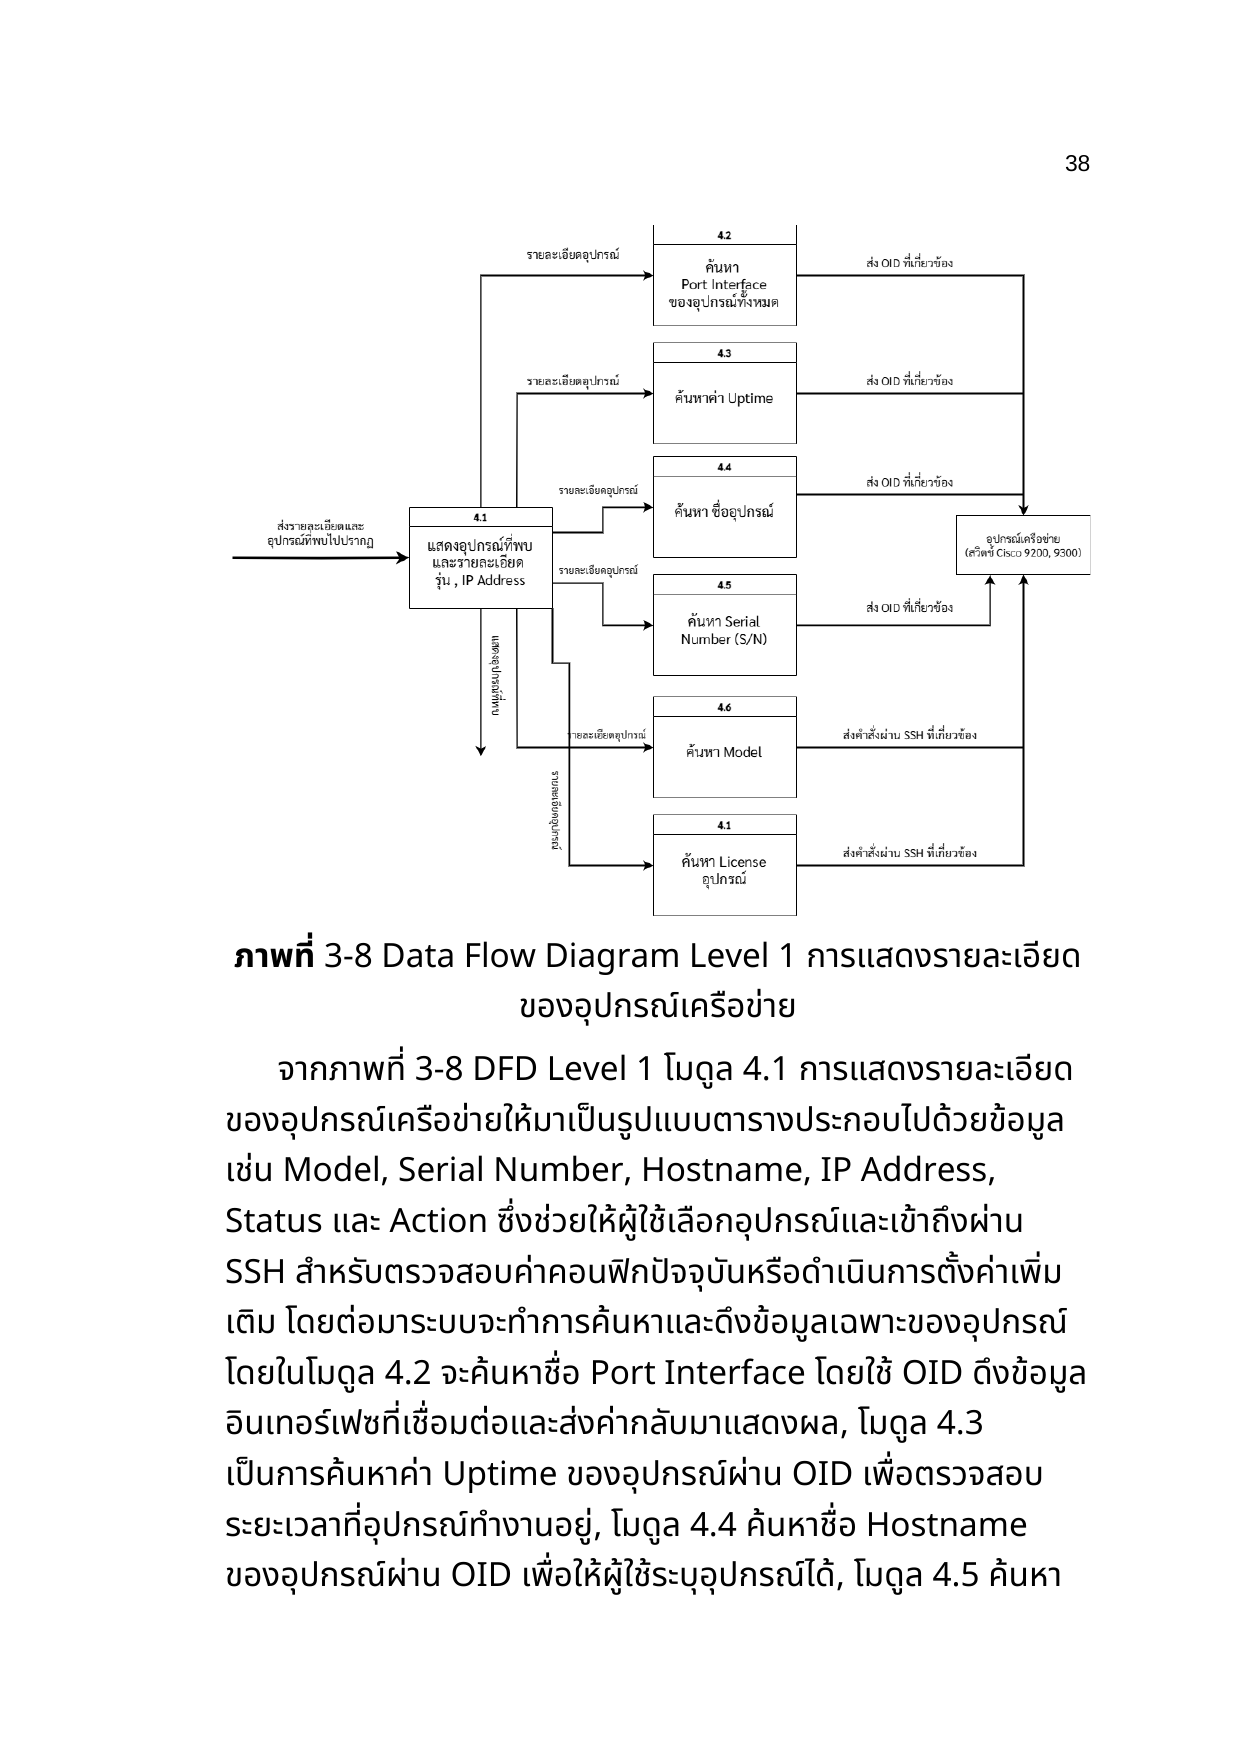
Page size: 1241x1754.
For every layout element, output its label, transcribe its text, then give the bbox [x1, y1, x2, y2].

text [225, 1045, 1090, 1602]
picture [225, 225, 1091, 916]
